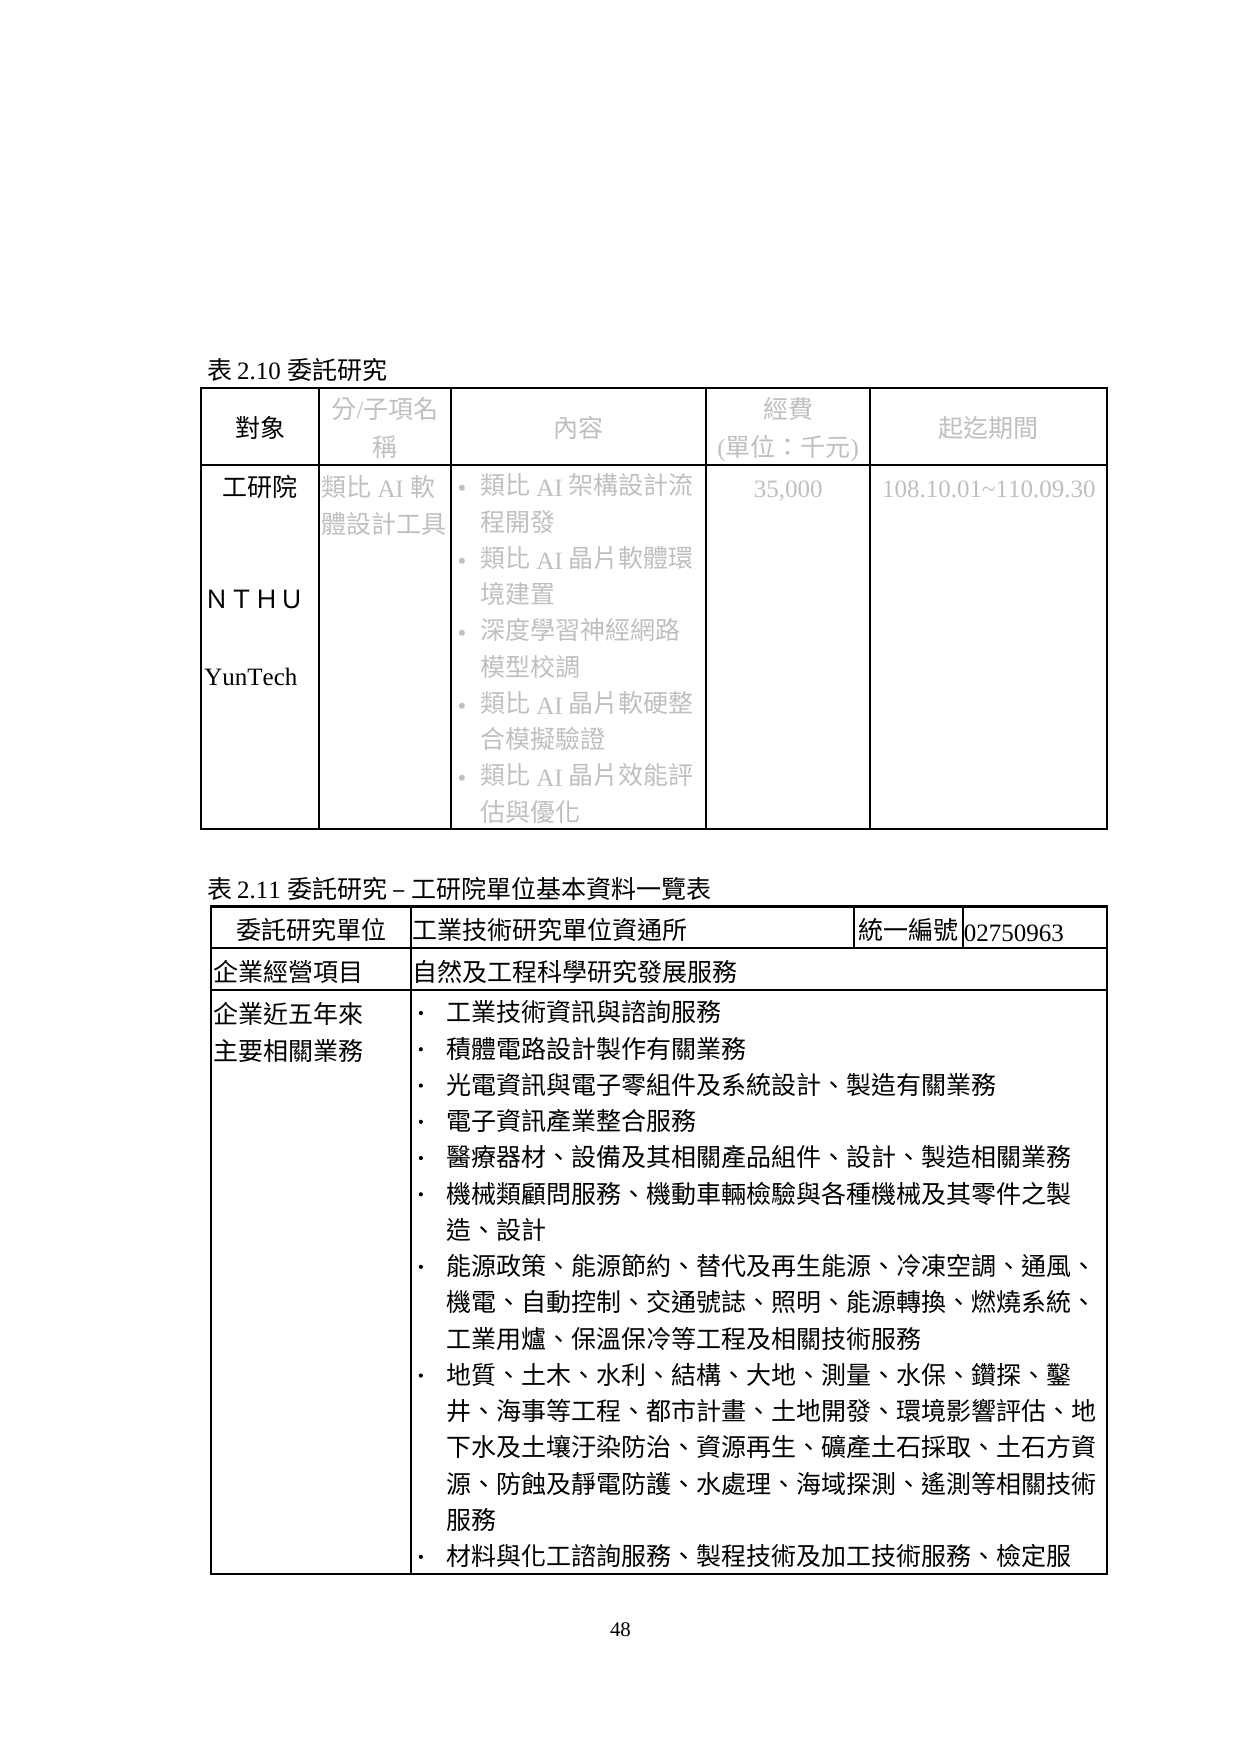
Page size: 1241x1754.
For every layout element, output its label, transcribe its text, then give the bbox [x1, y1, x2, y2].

table_header 經費 (單位：千元) [707, 389, 869, 464]
table_cell 類比 AI 軟體設計工具 [320, 466, 450, 828]
table_header 對象 [202, 389, 318, 464]
table_cell 類比 AI 架構設計流程開發 類比 AI 晶片軟體環境建置 深度學習神經網路模型校調 類比 AI 晶片軟硬整合模擬驗證 類比 AI 晶片效能評估與優化 [452, 466, 705, 828]
table_cell 35,000 [707, 466, 869, 828]
table_header 內容 [452, 389, 705, 464]
table_cell 108.10.01~110.09.30 [871, 466, 1106, 828]
text 表2.11 委託研究 – 工研院單位基本資料一覽表 [207, 868, 1107, 905]
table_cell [412, 991, 1106, 1573]
table_header 委託研究單位 [212, 908, 410, 947]
table_header 分/子項名稱 [320, 389, 450, 464]
table_header 統一編號 [855, 908, 962, 947]
table_header 工業技術研究單位資通所 [412, 908, 853, 947]
table_header 02750963 [964, 908, 1106, 947]
table_cell 工研院 ＮＴＨＵ YunTech [202, 466, 318, 828]
table_cell 企業經營項目 [212, 949, 410, 989]
table_header 起迄期間 [871, 389, 1106, 464]
table_cell 企業近五年來 主要相關業務 [212, 991, 410, 1573]
table_cell 自然及工程科學研究發展服務 [412, 949, 1106, 989]
text 表2.10 委託研究 [207, 349, 1107, 387]
